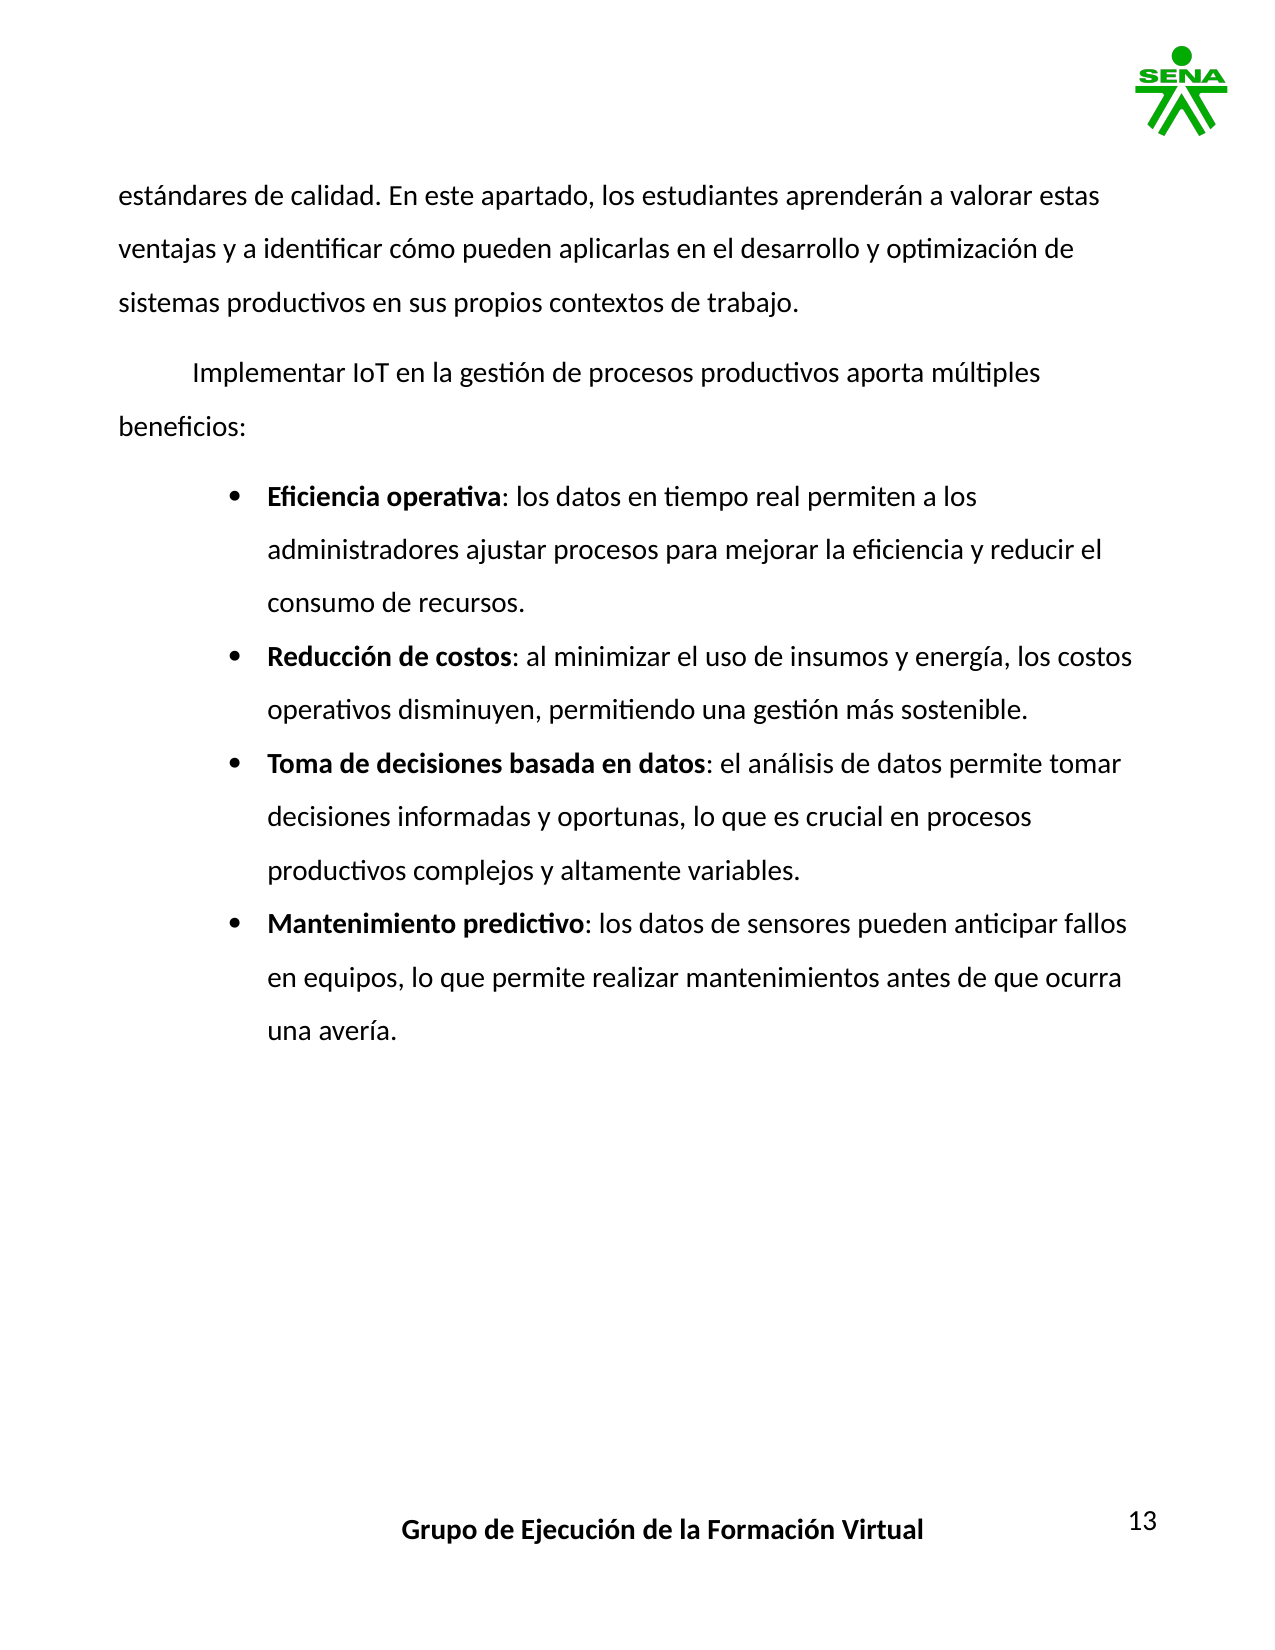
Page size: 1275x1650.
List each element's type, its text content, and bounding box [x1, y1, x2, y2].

list Mantenimiento predictivo: los datos de sensores pueden anticipar fallos en equipos, lo que permite realizar mantenimientos antes de que ocurra una avería. [229, 905, 1157, 1048]
picture [1135, 46, 1228, 136]
list Toma de decisiones basada en datos: el análisis de datos permite tomar decisiones informadas y oportunas, lo que es crucial en procesos productivos complejos y altamente variables. [229, 745, 1157, 887]
list Eficiencia operativa: los datos en tiempo real permiten a los administradores ajustar procesos para mejorar la eficiencia y reducir el consumo de recursos. [229, 478, 1157, 620]
text Implementar IoT en la gestión de procesos productivos aporta múltiples beneficios: [118, 354, 1157, 443]
list Reducción de costos: al minimizar el uso de insumos y energía, los costos operativos disminuyen, permitiendo una gestión más sostenible. [229, 638, 1157, 727]
